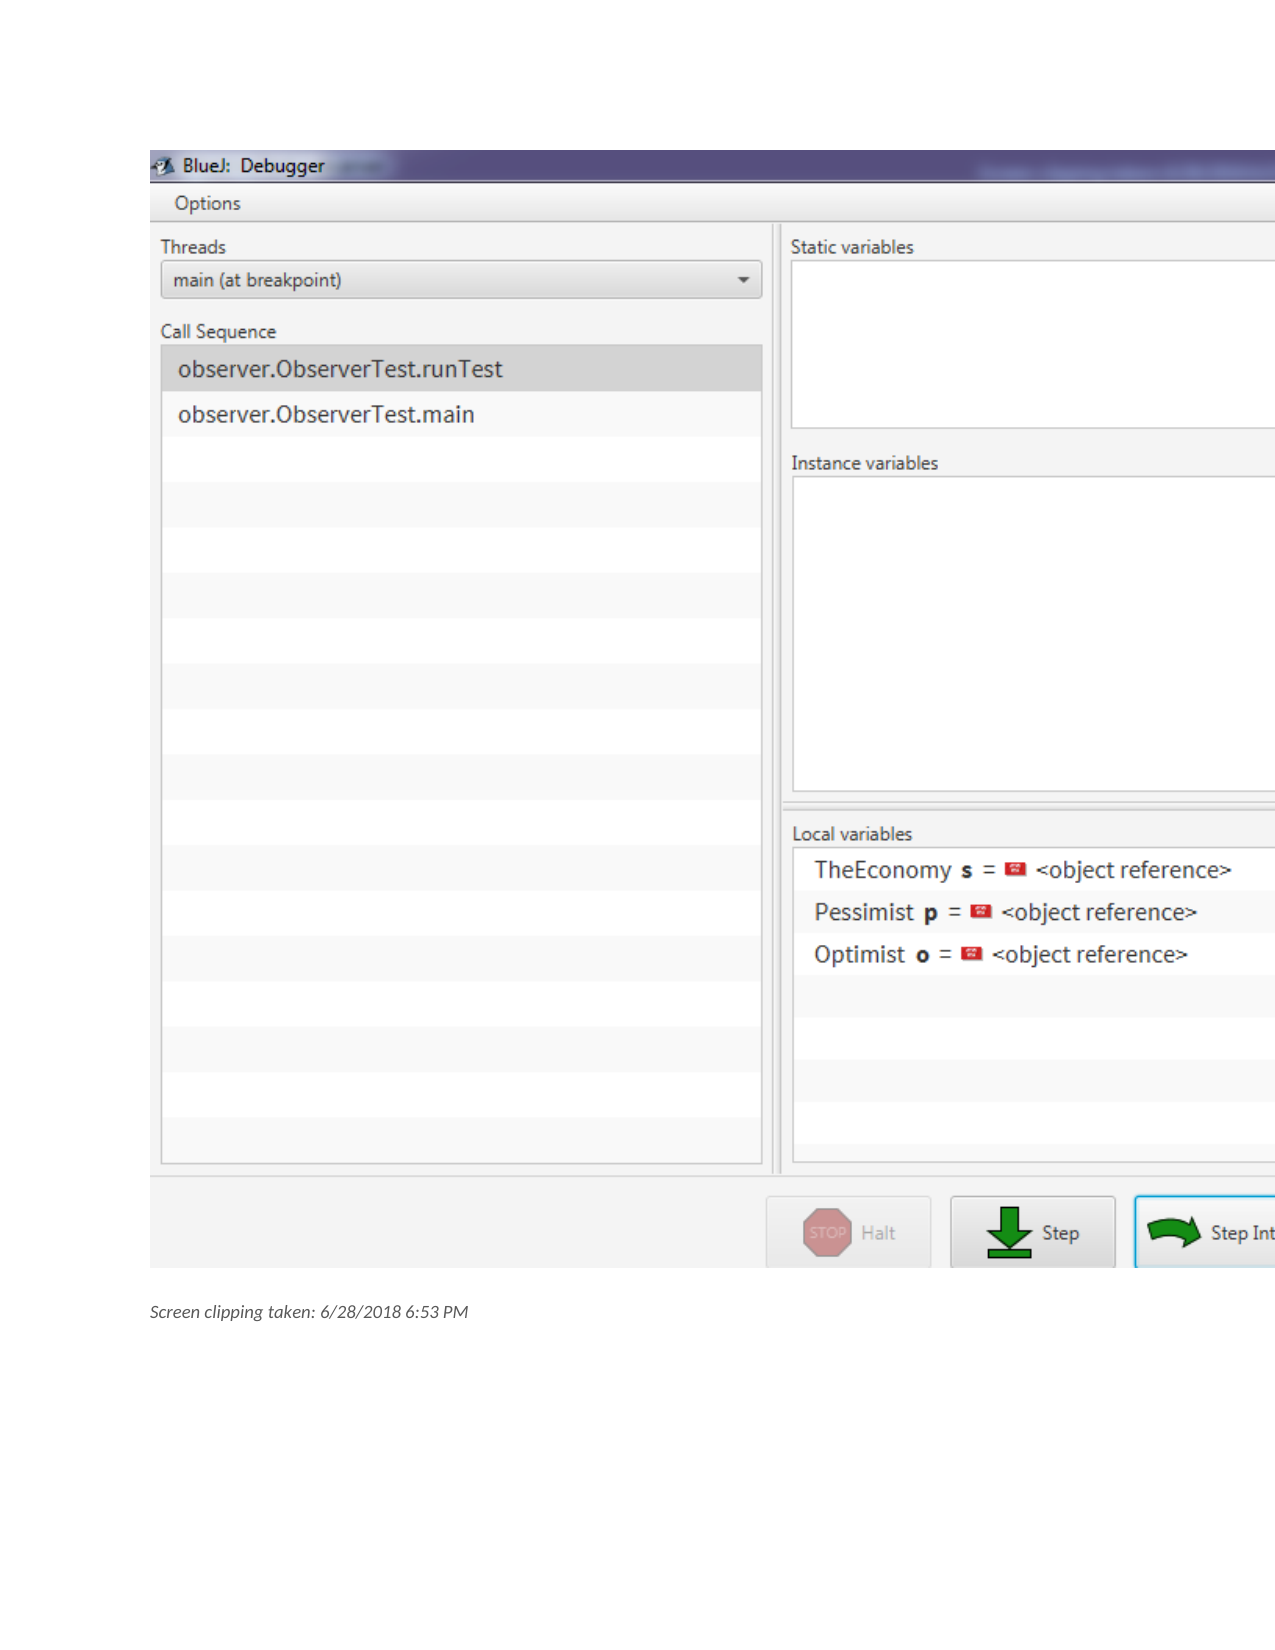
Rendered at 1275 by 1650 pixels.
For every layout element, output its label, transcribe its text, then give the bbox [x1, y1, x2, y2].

picture [150, 150, 1275, 1268]
text Screen clipping taken: 6/28/2018 6:53 PM [150, 1300, 1125, 1323]
